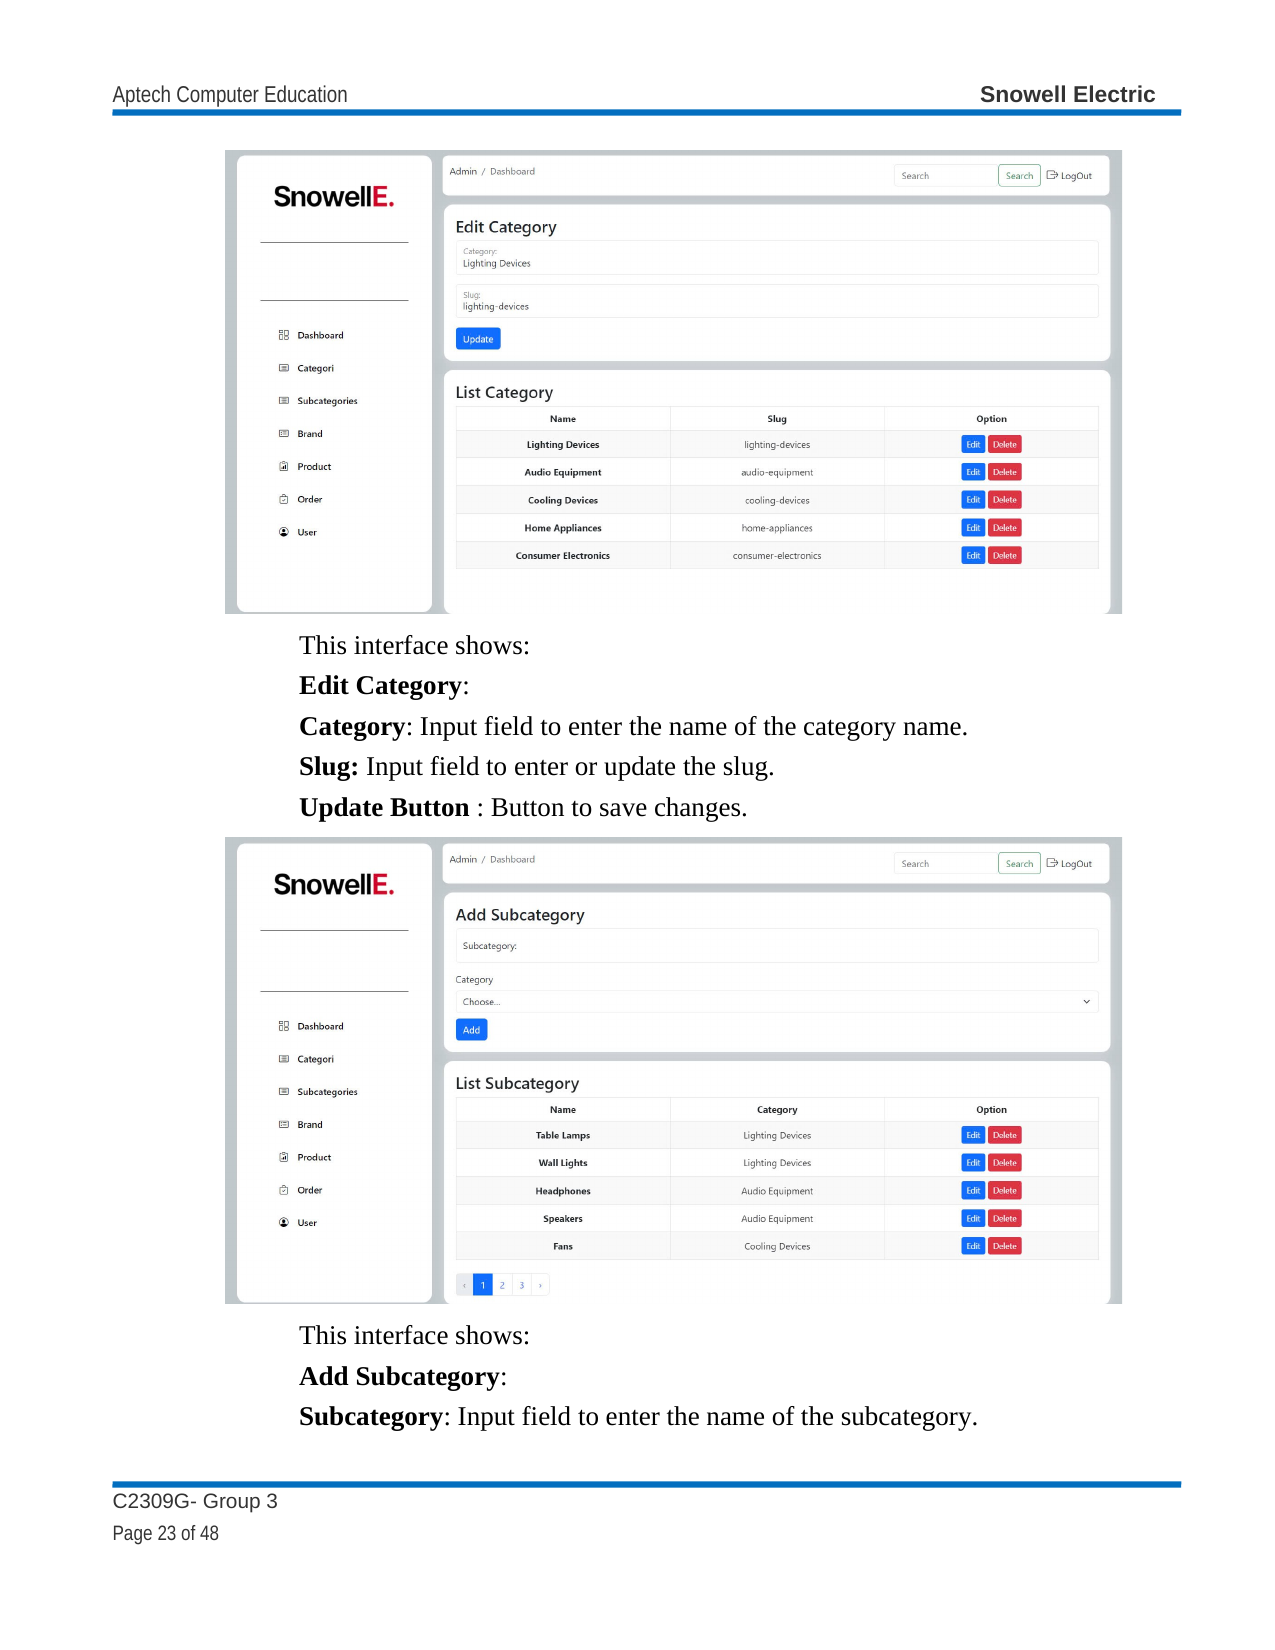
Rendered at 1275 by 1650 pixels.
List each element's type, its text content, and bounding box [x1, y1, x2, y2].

list This interface shows: [225, 1319, 1122, 1350]
list Slug: Input field to enter or update the slug. [225, 750, 1122, 781]
list Subcategory: Input field to enter the name of the subcategory. [225, 1400, 1122, 1431]
list Edit Category: [225, 669, 1122, 701]
list Add Subcategory: [225, 1360, 1122, 1391]
picture [225, 150, 1123, 614]
picture [225, 837, 1123, 1304]
list Category: Input field to enter the name of the category name. [225, 710, 1122, 741]
list This interface shows: [225, 629, 1122, 660]
list Update Button : Button to save changes. [225, 791, 1122, 822]
